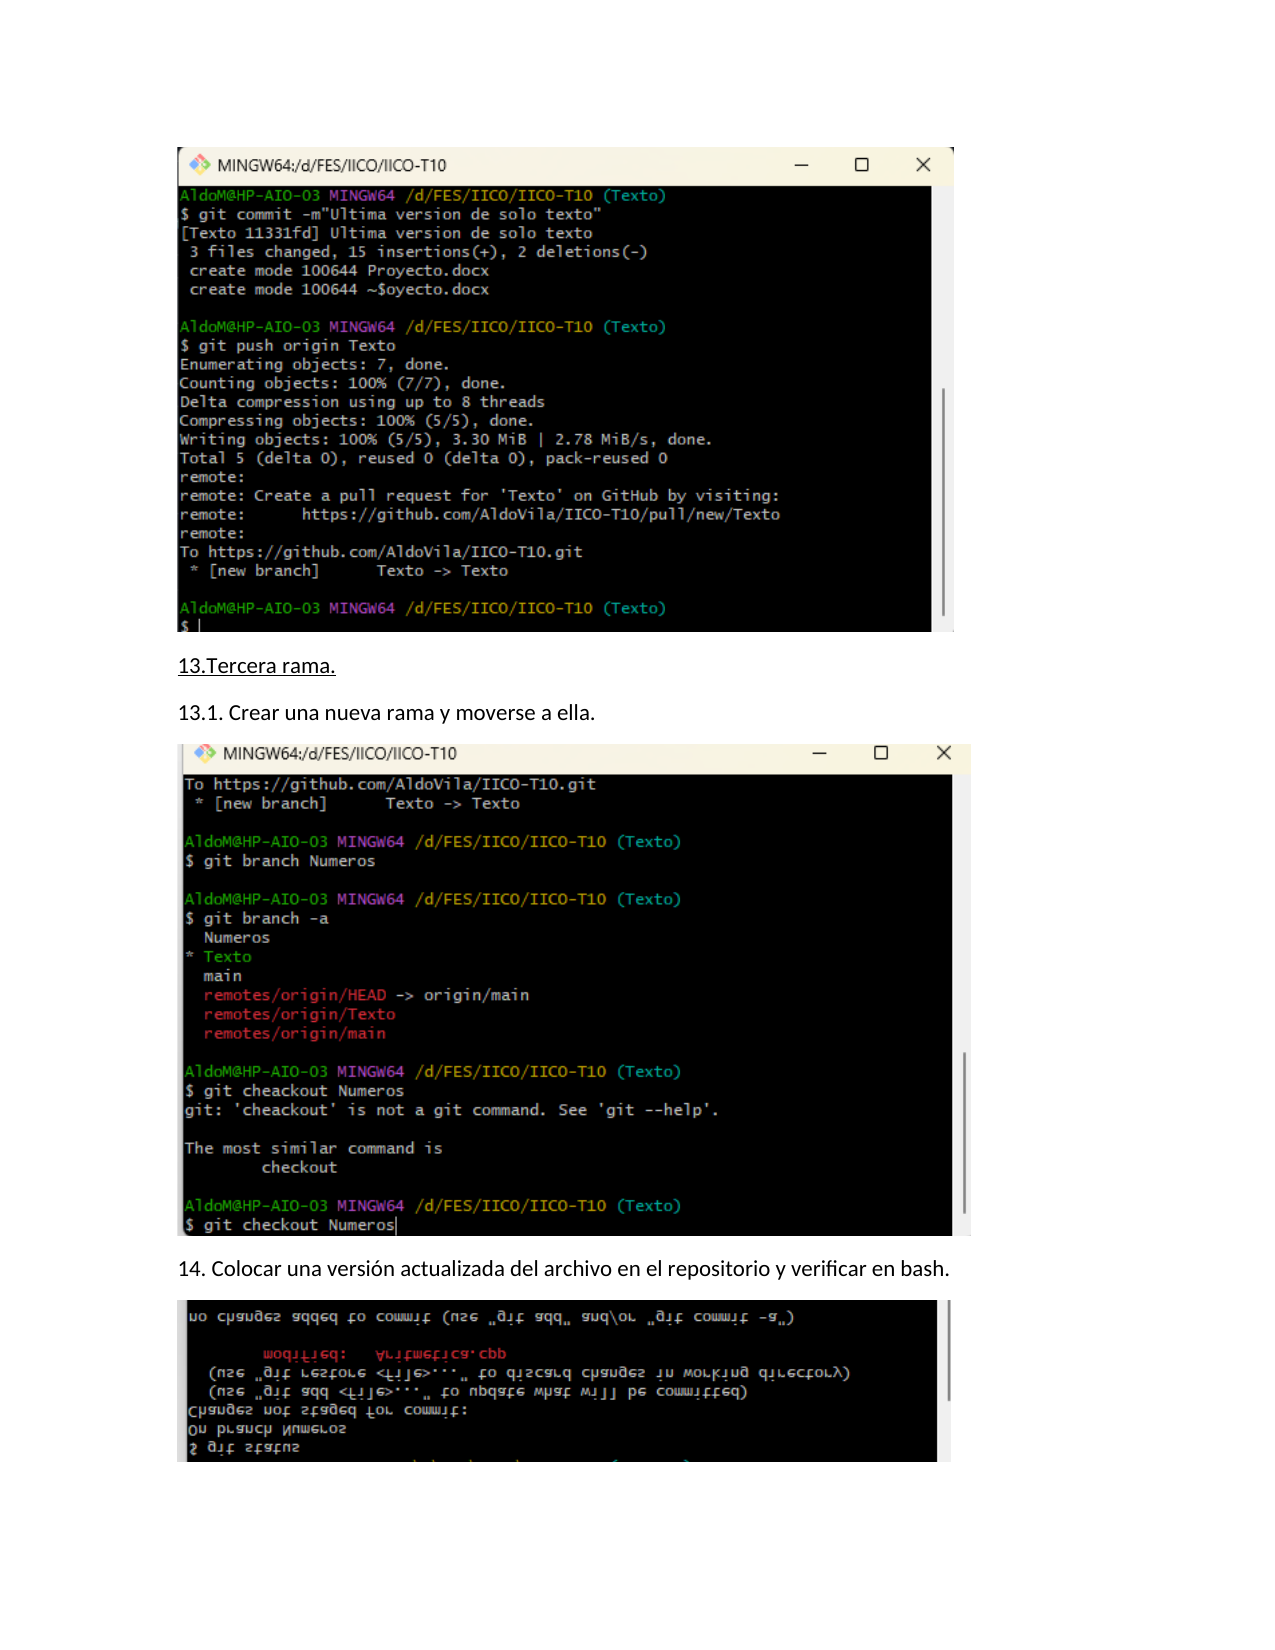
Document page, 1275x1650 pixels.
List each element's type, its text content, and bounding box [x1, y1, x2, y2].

picture [177, 1300, 951, 1462]
text 13.1. Crear una nueva rama y moverse a ella. [177, 698, 1098, 726]
text 13.Tercera rama. [177, 651, 1098, 679]
picture [177, 147, 954, 632]
text 14. Colocar una versión actualizada del archivo en el repositorio y verificar en bash. [177, 1254, 1098, 1282]
picture [177, 744, 971, 1236]
